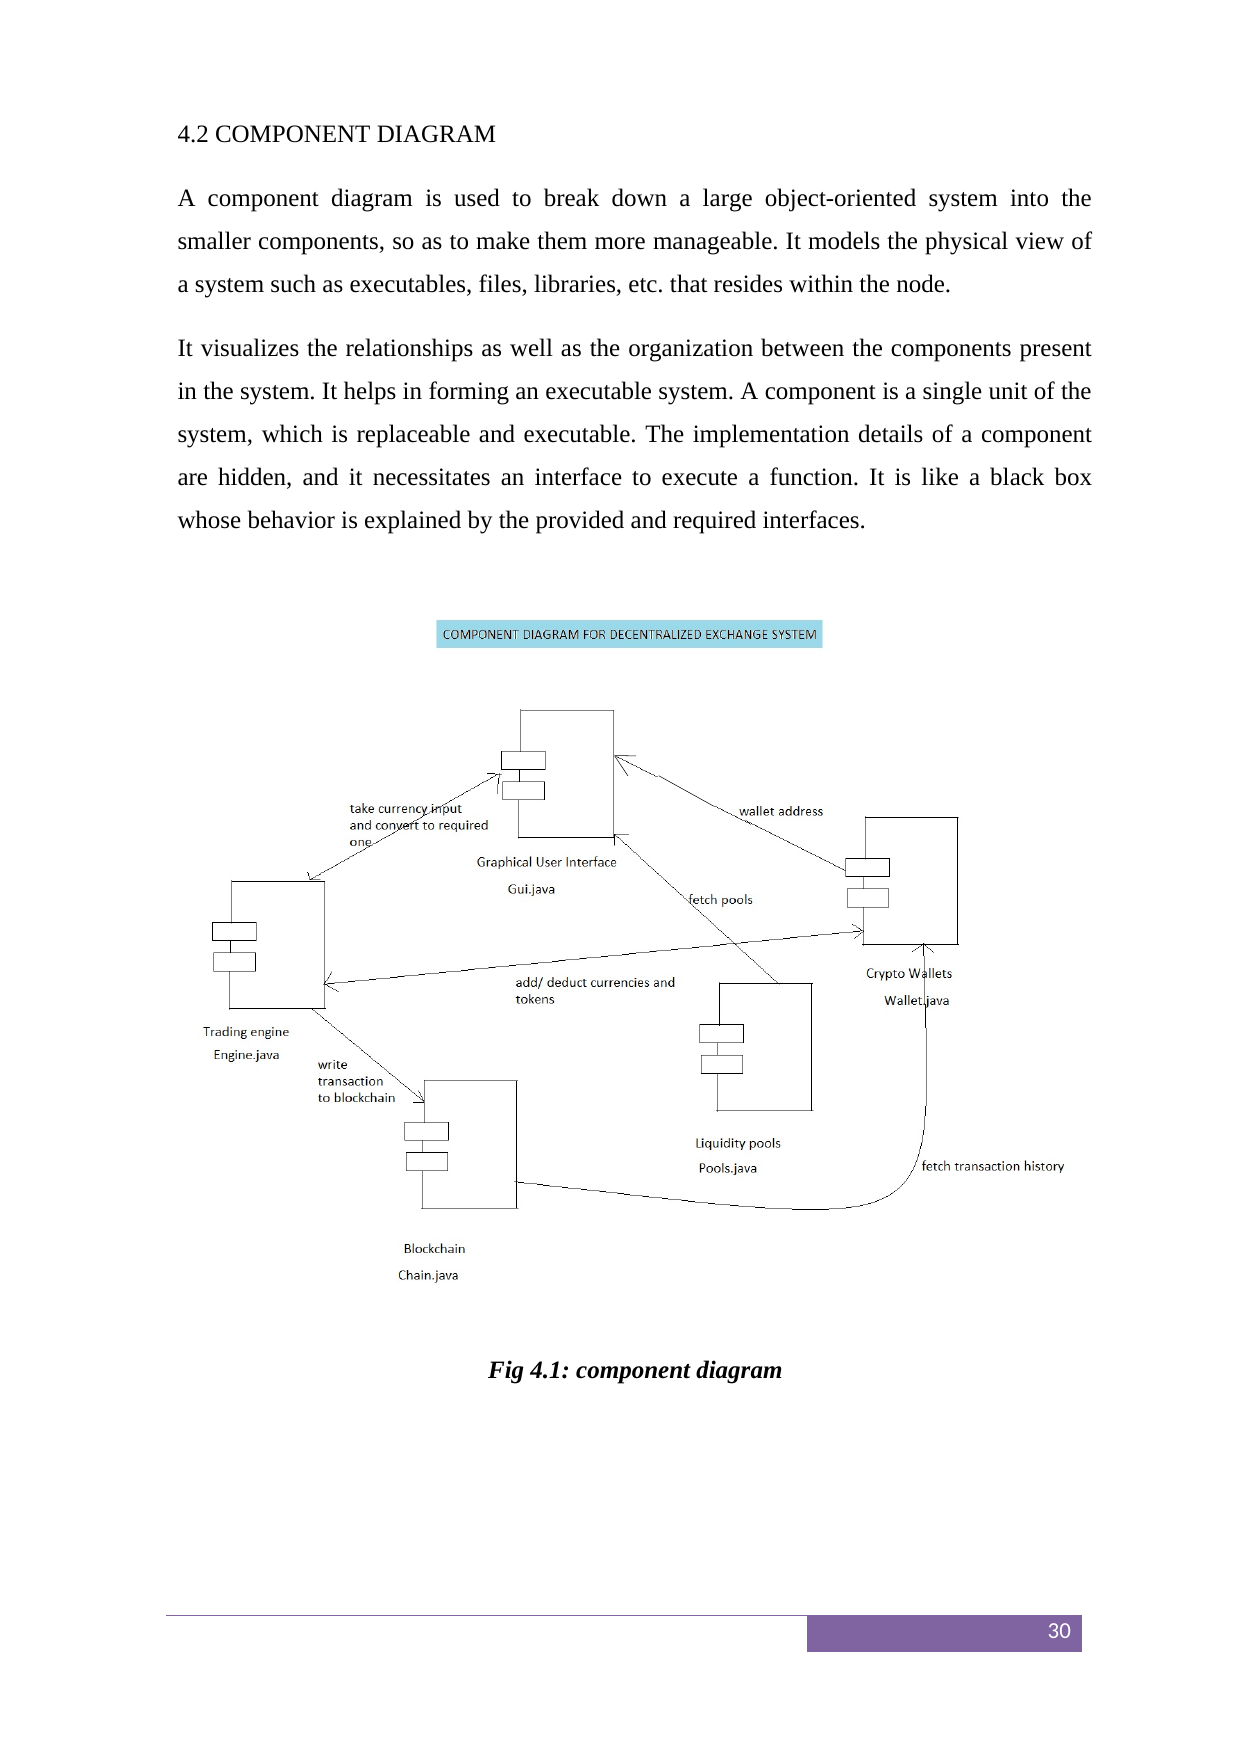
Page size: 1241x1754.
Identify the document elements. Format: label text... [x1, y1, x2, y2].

text It visualizes the relationships as well as the organization between the components present in the system. It helps in forming an executable system. A component is a single unit of the system, which is replaceable and executable. The implementation details of a component are hidden, and it necessitates an interface to execute a function. It is like a black box whose behavior is explained by the provided and required interfaces. [177, 333, 1093, 534]
text 4.2 COMPONENT DIAGRAM [177, 119, 1093, 147]
text A component diagram is used to break down a large object-oriented system into the smaller components, so as to make them more manageable. It models the physical view of a system such as executables, files, libraries, etc. that resides within the node. [177, 183, 1093, 298]
text Fig 4.1: component diagram [177, 1355, 1093, 1384]
picture [183, 569, 1087, 1321]
